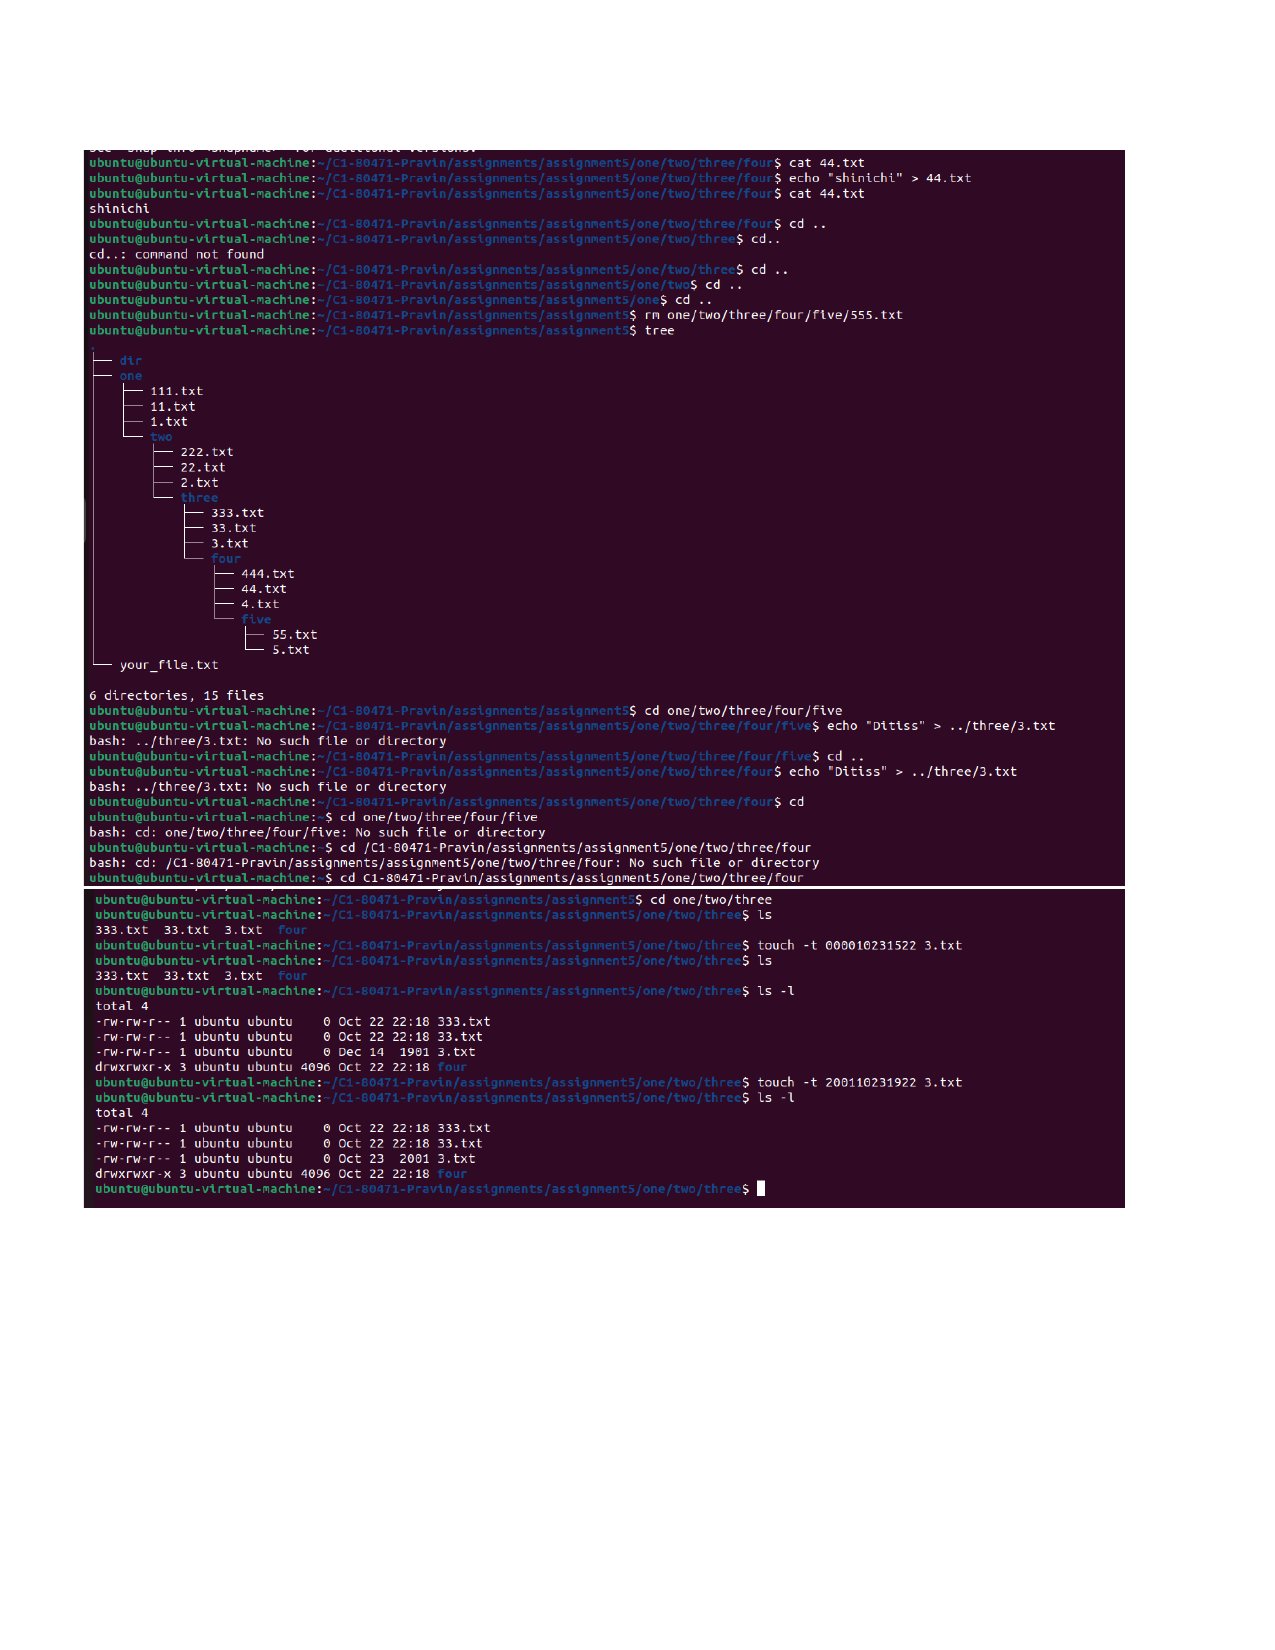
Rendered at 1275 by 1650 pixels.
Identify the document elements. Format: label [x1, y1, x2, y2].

picture [83, 150, 1125, 886]
picture [83, 889, 1125, 1208]
